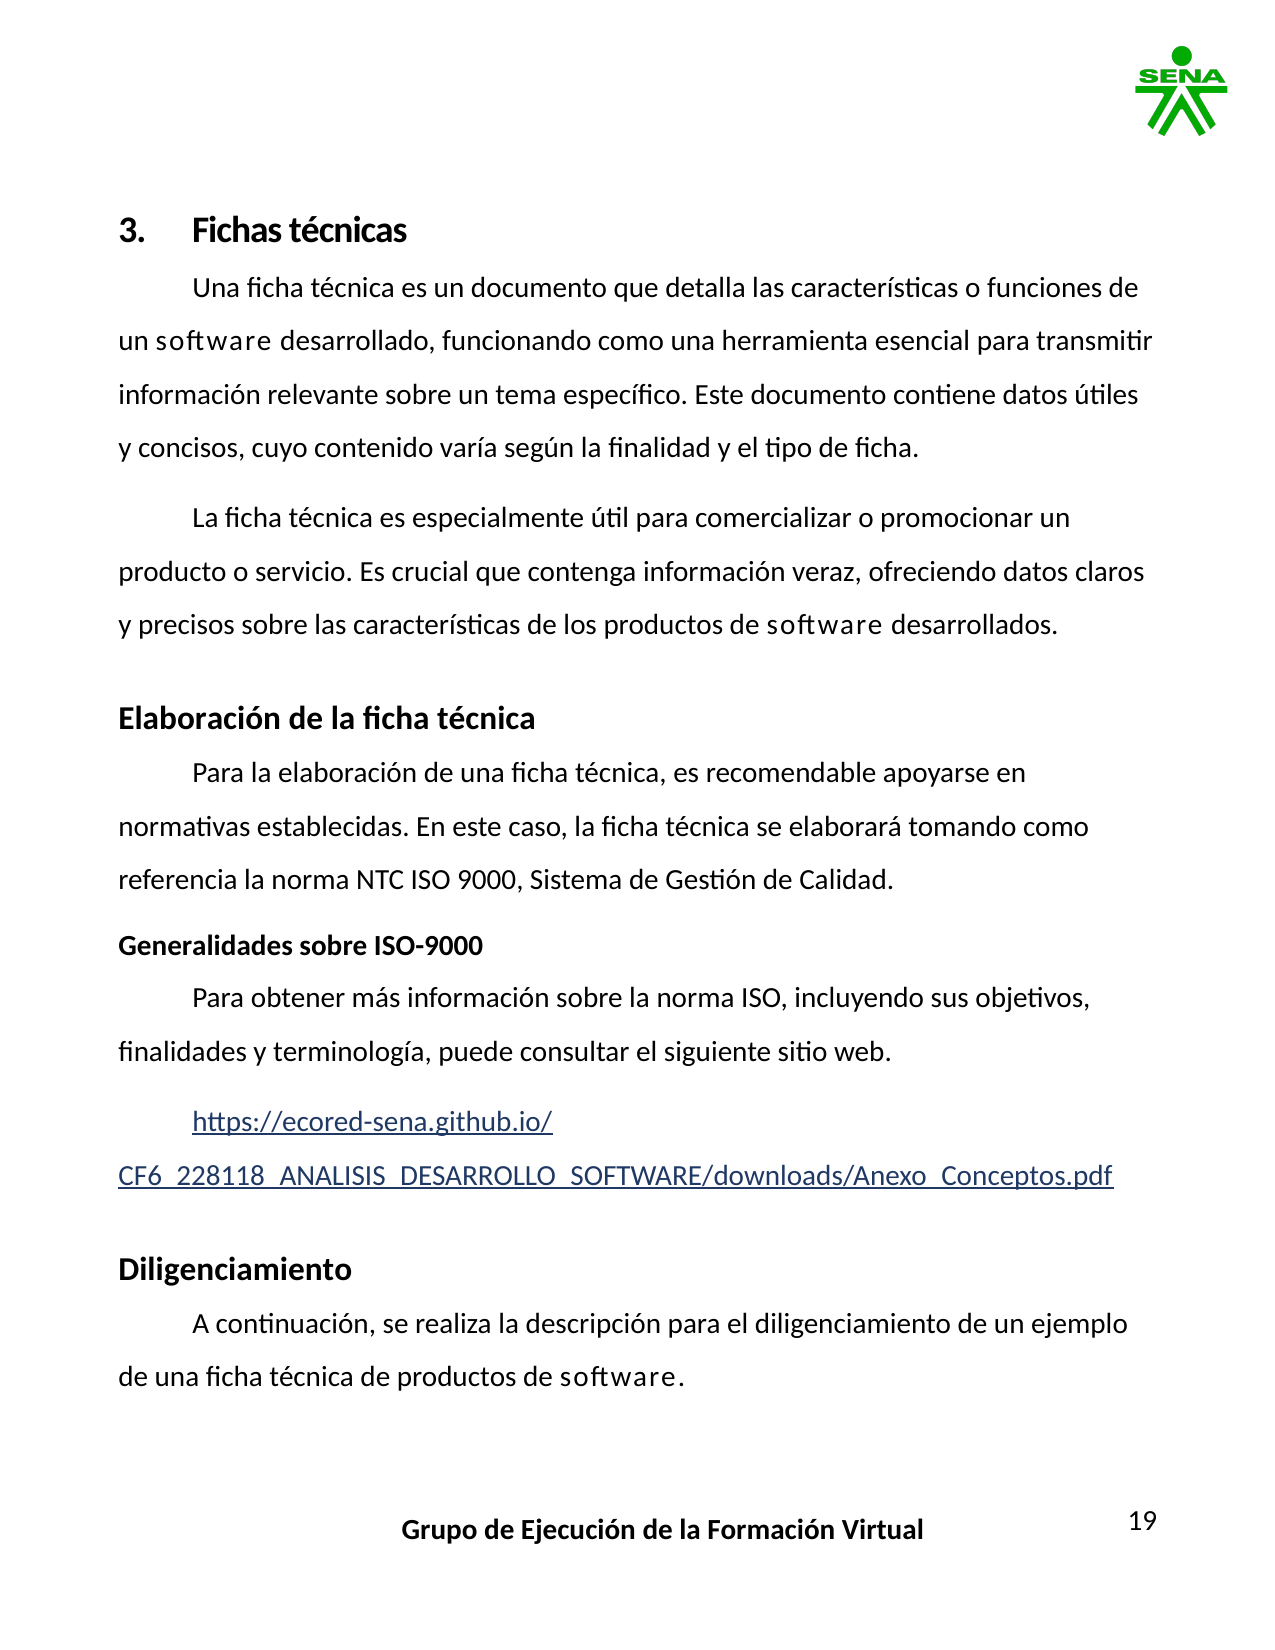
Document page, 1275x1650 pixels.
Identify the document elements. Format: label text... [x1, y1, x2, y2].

text https://ecored-sena.github.io/CF6_228118_ANALISIS_DESARROLLO_SOFTWARE/downloads/Anexo_Conceptos.pdf [118, 1103, 1157, 1192]
text Una ficha técnica es un documento que detalla las características o funciones de un software desarrollado, funcionando como una herramienta esencial para transmitir información relevante sobre un tema específico. Este documento contiene datos útiles y concisos, cuyo contenido varía según la finalidad y el tipo de ficha. [118, 269, 1157, 465]
text La ficha técnica es especialmente útil para comercializar o promocionar un producto o servicio. Es crucial que contenga información veraz, ofreciendo datos claros y precisos sobre las características de los productos de software desarrollados. [118, 499, 1157, 642]
picture [1135, 46, 1228, 136]
text A continuación, se realiza la descripción para el diligenciamiento de un ejemplo de una ficha técnica de productos de software. [118, 1305, 1157, 1394]
subtitle Fichas técnicas [118, 206, 1157, 252]
subtitle Generalidades sobre ISO-9000 [118, 927, 1157, 963]
text Para la elaboración de una ficha técnica, es recomendable apoyarse en normativas establecidas. En este caso, la ficha técnica se elaborará tomando como referencia la norma NTC ISO 9000, Sistema de Gestión de Calidad. [118, 754, 1157, 897]
subtitle Elaboración de la ficha técnica [118, 697, 1157, 738]
text Para obtener más información sobre la norma ISO, incluyendo sus objetivos, finalidades y terminología, puede consultar el siguiente sitio web. [118, 979, 1157, 1069]
subtitle Diligenciamiento [118, 1247, 1157, 1288]
